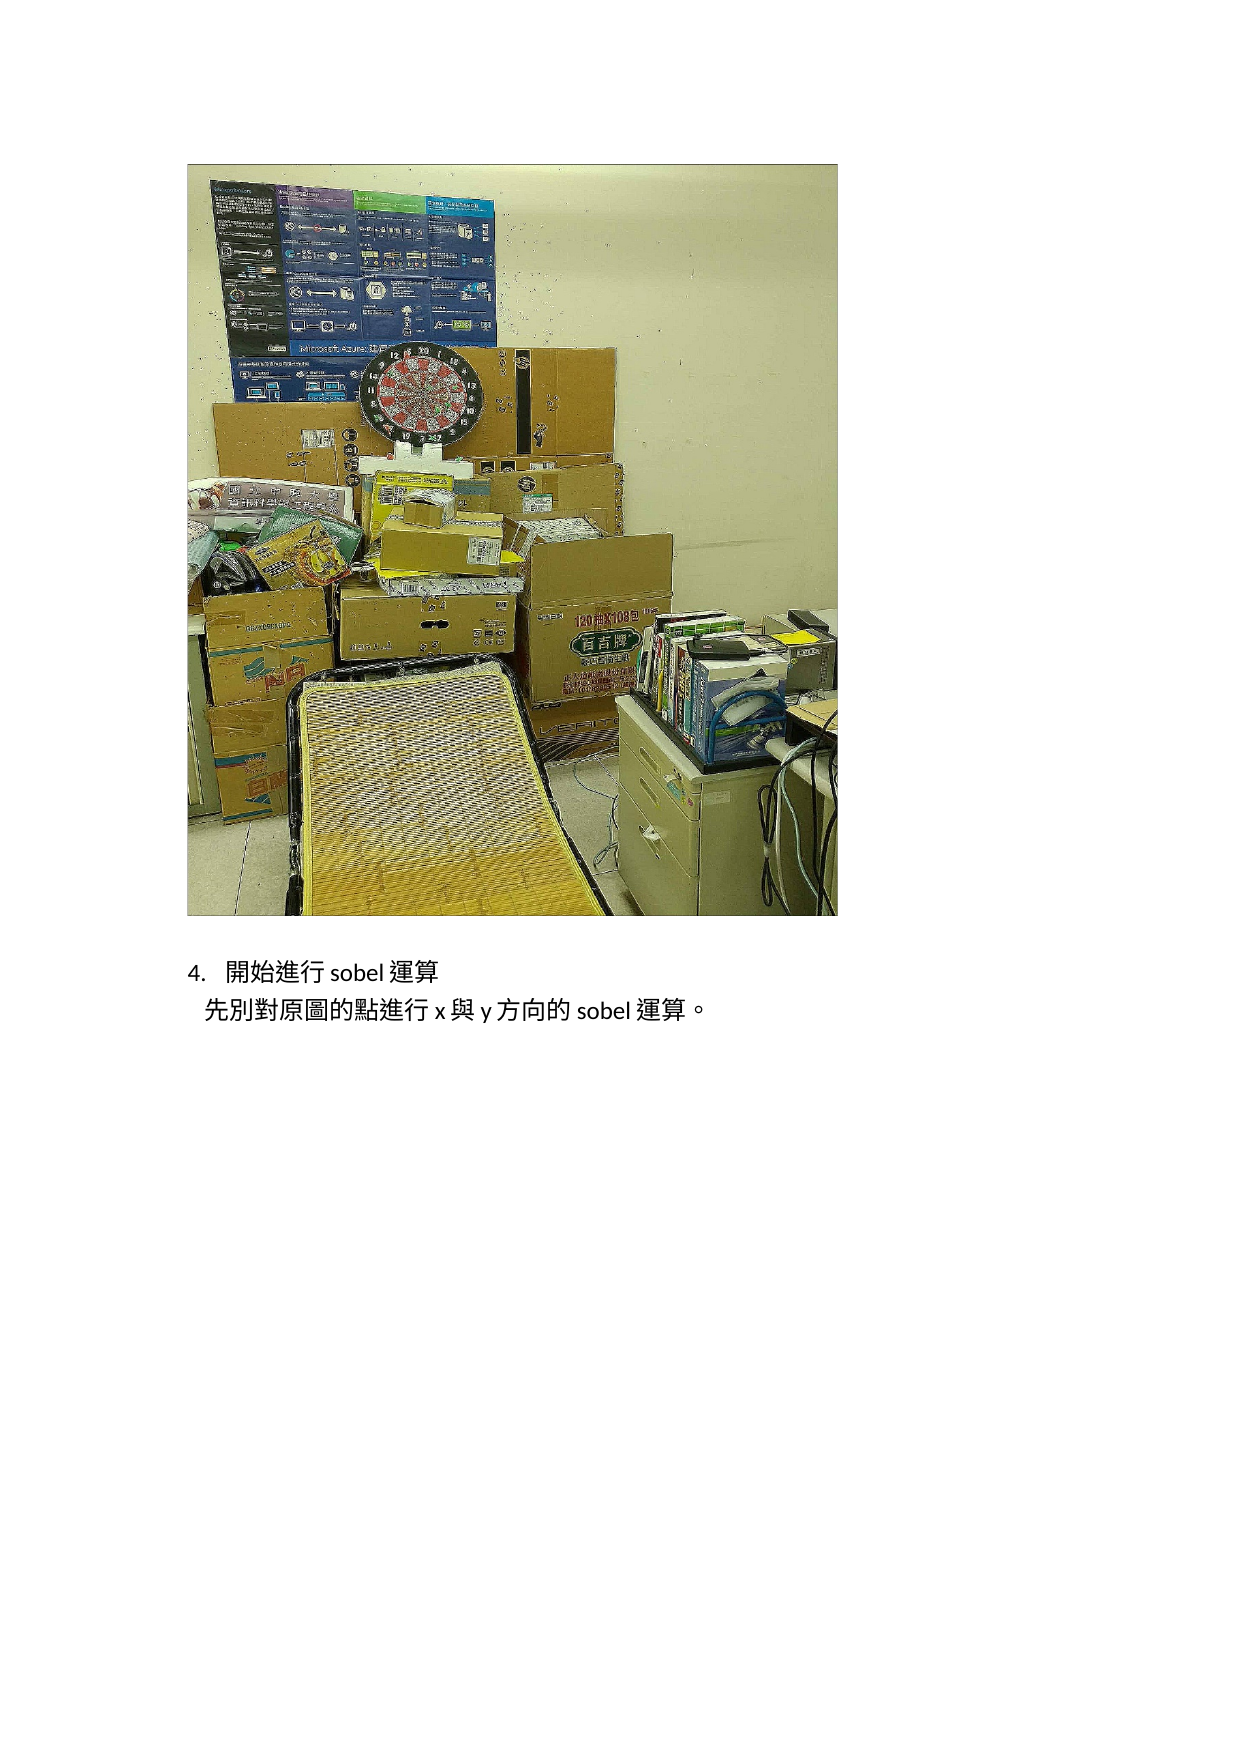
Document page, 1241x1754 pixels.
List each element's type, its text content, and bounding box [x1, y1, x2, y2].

text 先別對原圖的點進行x與y方向的sobel運算。 [187, 989, 1053, 1027]
picture [187, 164, 838, 916]
list 開始進行sobel運算 [187, 952, 1053, 989]
